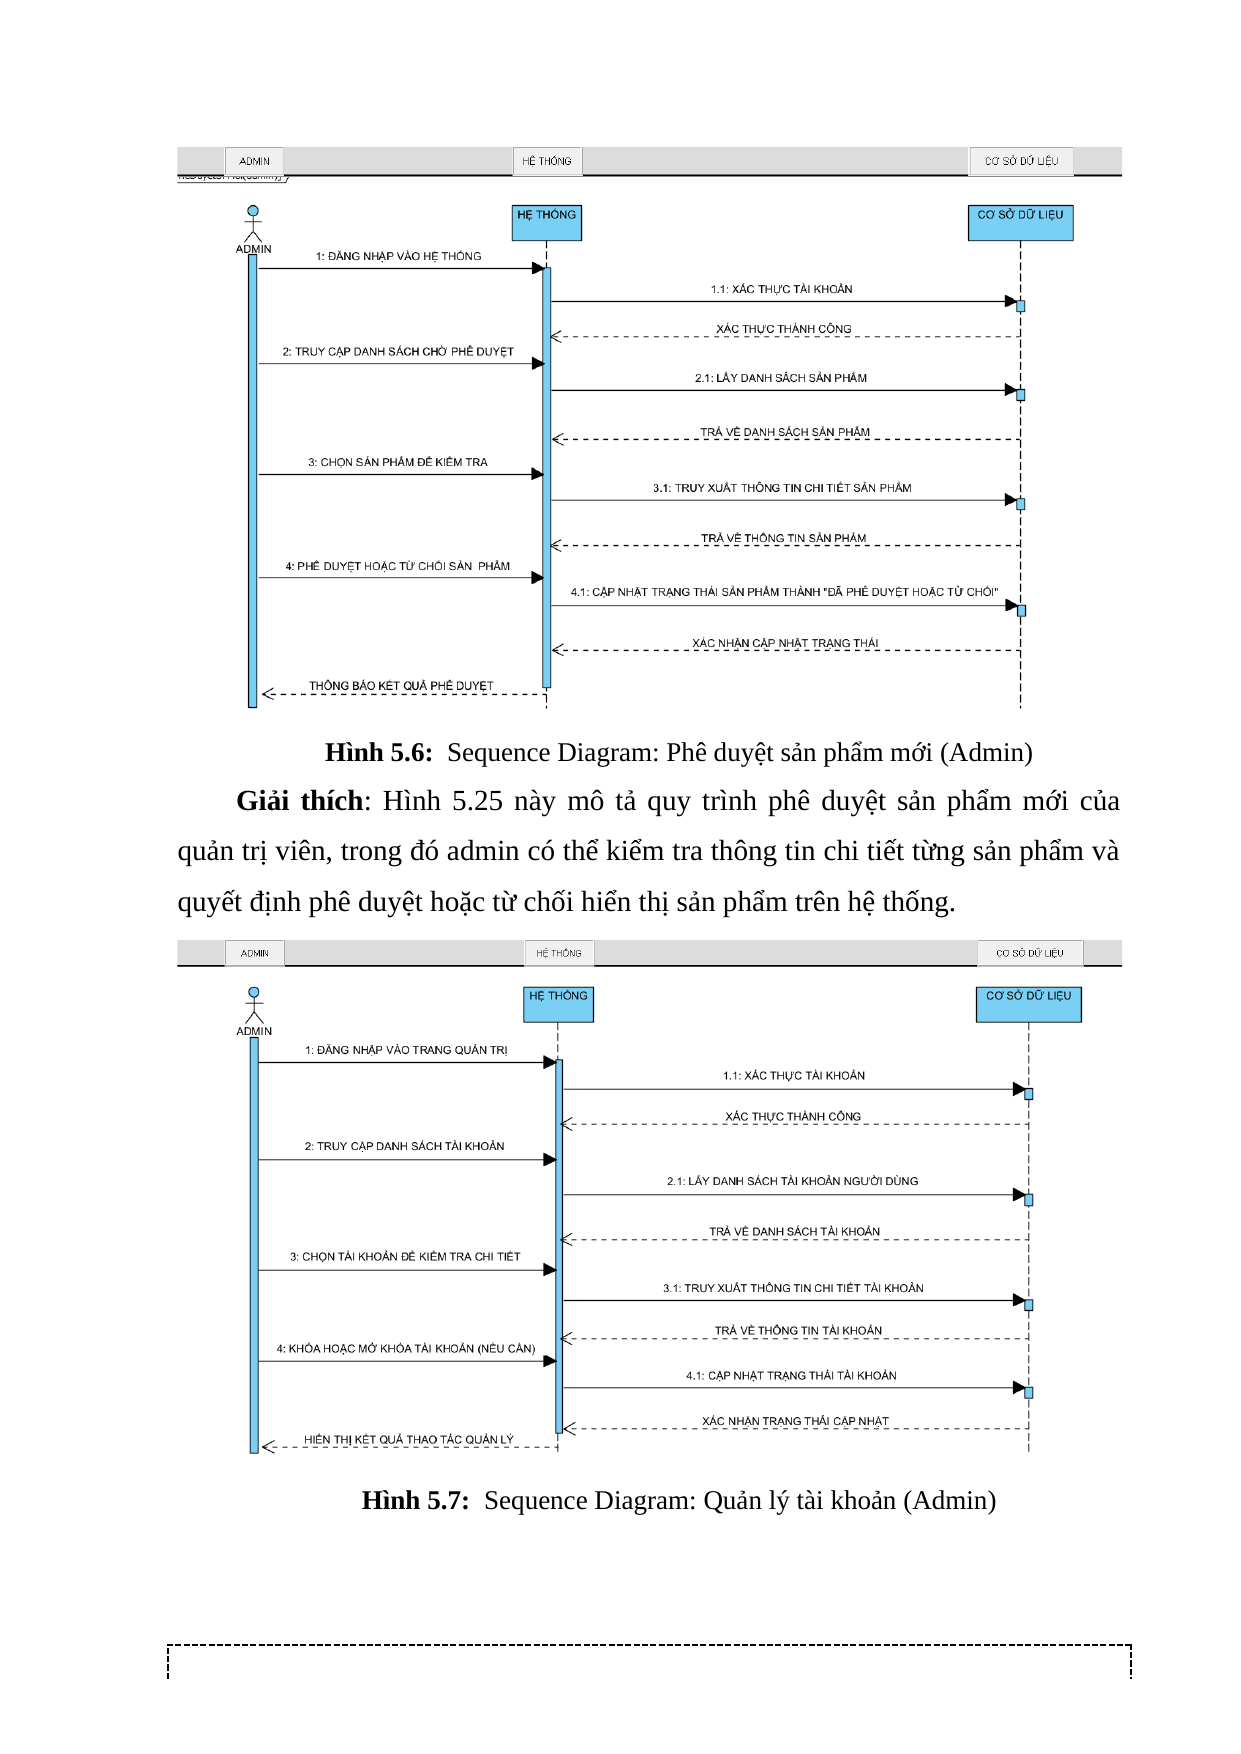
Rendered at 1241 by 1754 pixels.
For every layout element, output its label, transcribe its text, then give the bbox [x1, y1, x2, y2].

picture [177, 147, 1123, 723]
picture [177, 940, 1123, 1468]
text Giải thích: Hình 5.25 này mô tả quy trình phê duyệt sản phẩm mới của quản trị viên, trong đó admin có thể kiểm tra thông tin chi tiết từng sản phẩm và quyết định phê duyệt hoặc từ chối hiển thị sản phẩm trên hệ thống. [177, 783, 1122, 917]
text Sequence Diagram: Phê duyệt sản phẩm mới (Admin) [236, 737, 1122, 768]
text Sequence Diagram: Quản lý tài khoản (Admin) [236, 1482, 1122, 1515]
